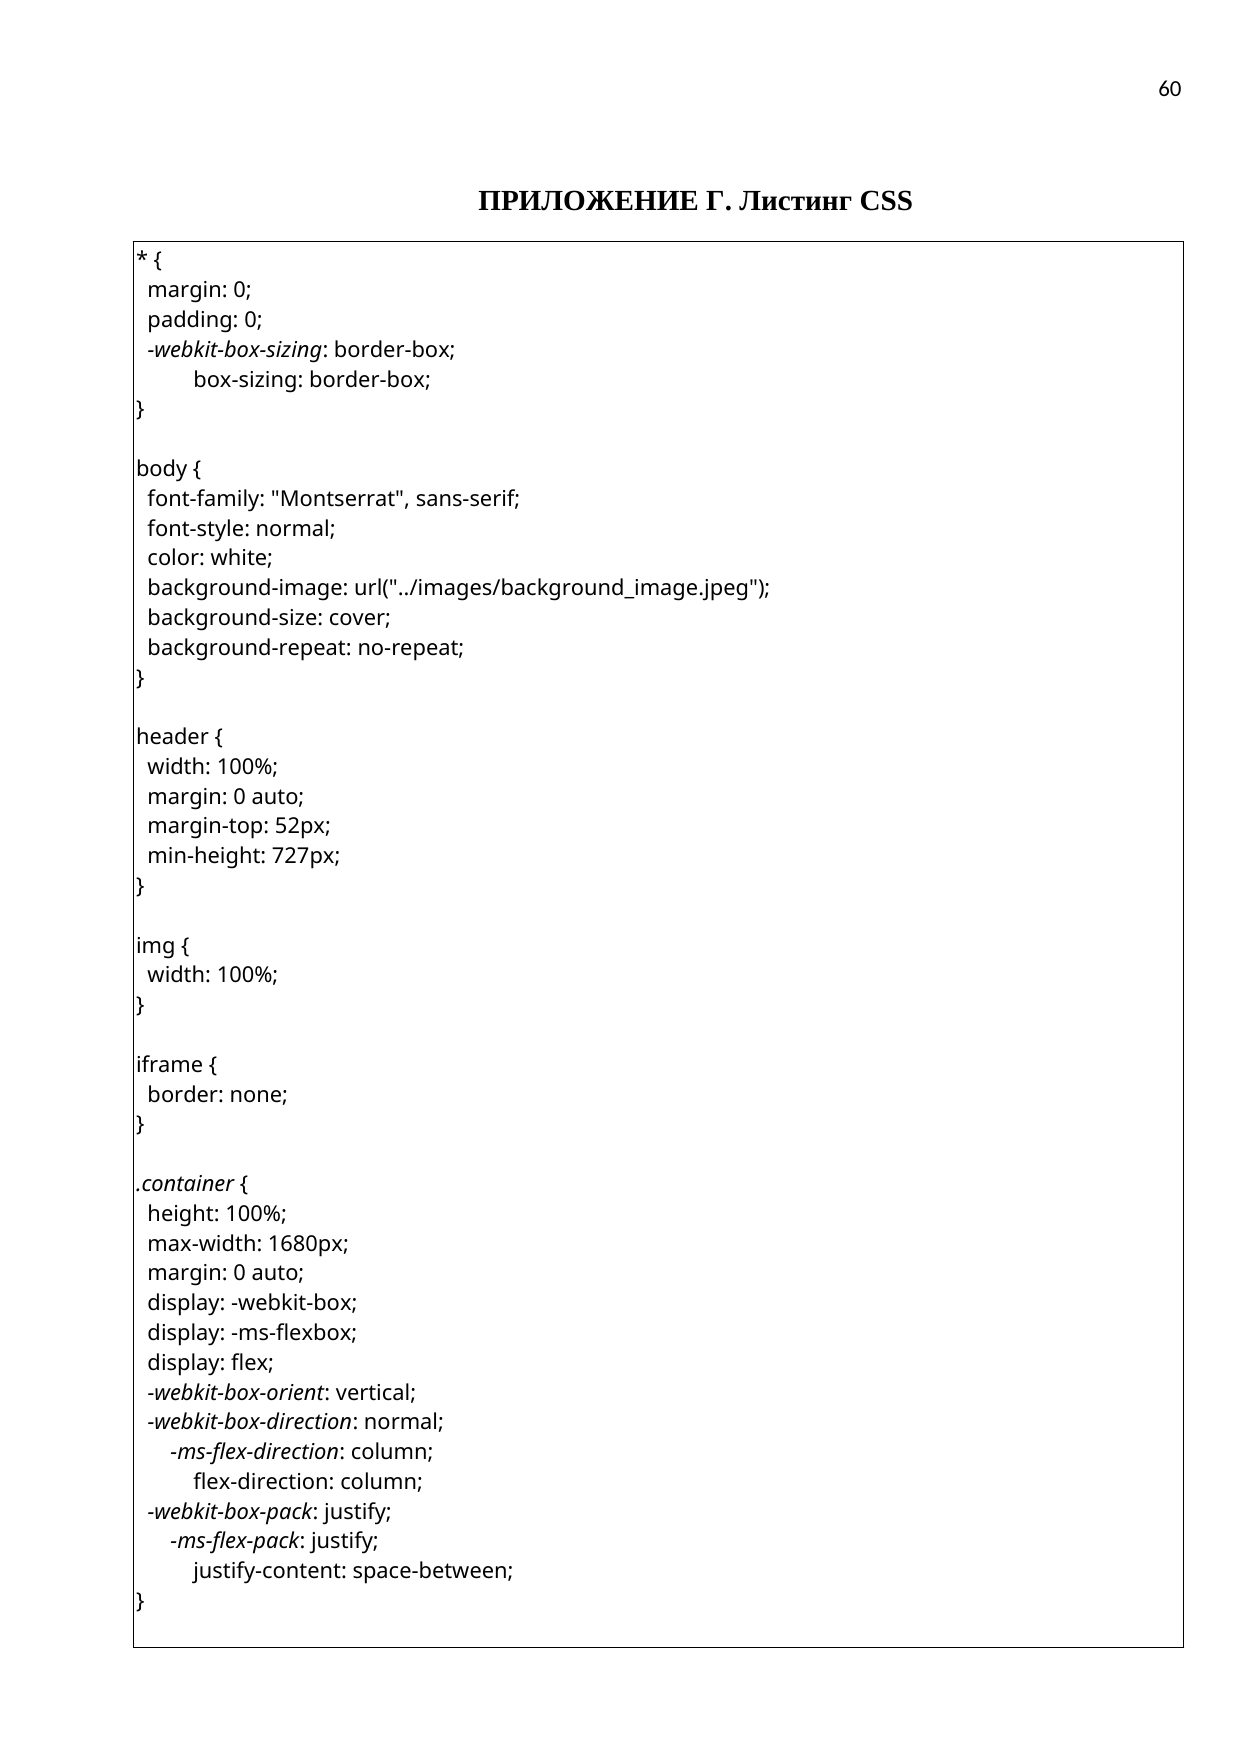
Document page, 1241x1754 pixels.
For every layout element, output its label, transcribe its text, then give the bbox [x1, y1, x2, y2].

text -webkit-box-pack: justify; [136, 1496, 1181, 1525]
text display: -webkit-box; [136, 1287, 1181, 1317]
text header { [136, 721, 1181, 751]
text font-style: normal; [136, 512, 1181, 542]
text .container { [136, 1168, 1181, 1198]
text margin: 0; [136, 274, 1181, 304]
text width: 100%; [136, 751, 1181, 781]
text ПРИЛОЖЕНИЕ Г. Листинг CSS [136, 183, 1181, 216]
text margin: 0 auto; [136, 1257, 1181, 1287]
text -ms-flex-pack: justify; [136, 1525, 1181, 1555]
text display: flex; [136, 1347, 1181, 1376]
text height: 100%; [136, 1198, 1181, 1227]
text background-image: url("../images/background_image.jpeg"); [136, 572, 1181, 602]
text background-repeat: no-repeat; [136, 632, 1181, 661]
text -ms-flex-direction: column; [136, 1436, 1181, 1466]
text max-width: 1680px; [136, 1227, 1181, 1257]
text min-height: 727px; [136, 840, 1181, 870]
text } [136, 989, 1181, 1019]
text img { [136, 929, 1181, 959]
text } [136, 661, 1181, 691]
text margin: 0 auto; [136, 781, 1181, 810]
text } [136, 870, 1181, 900]
text } [136, 1108, 1181, 1138]
text color: white; [136, 542, 1181, 572]
text } [136, 393, 1181, 423]
text } [136, 1585, 1181, 1615]
text body { [136, 453, 1181, 483]
text margin-top: 52px; [136, 810, 1181, 840]
text flex-direction: column; [136, 1466, 1181, 1496]
text -webkit-box-orient: vertical; [136, 1376, 1181, 1406]
text display: -ms-flexbox; [136, 1317, 1181, 1347]
text border: none; [136, 1078, 1181, 1108]
text font-family: "Montserrat", sans-serif; [136, 483, 1181, 512]
text -webkit-box-sizing: border-box; [136, 334, 1181, 363]
text * { [134, 242, 1183, 274]
text padding: 0; [136, 304, 1181, 334]
text iframe { [136, 1049, 1181, 1078]
text -webkit-box-direction: normal; [136, 1406, 1181, 1436]
text justify-content: space-between; [136, 1555, 1181, 1585]
text box-sizing: border-box; [136, 363, 1181, 393]
text background-size: cover; [136, 602, 1181, 632]
text width: 100%; [136, 959, 1181, 989]
